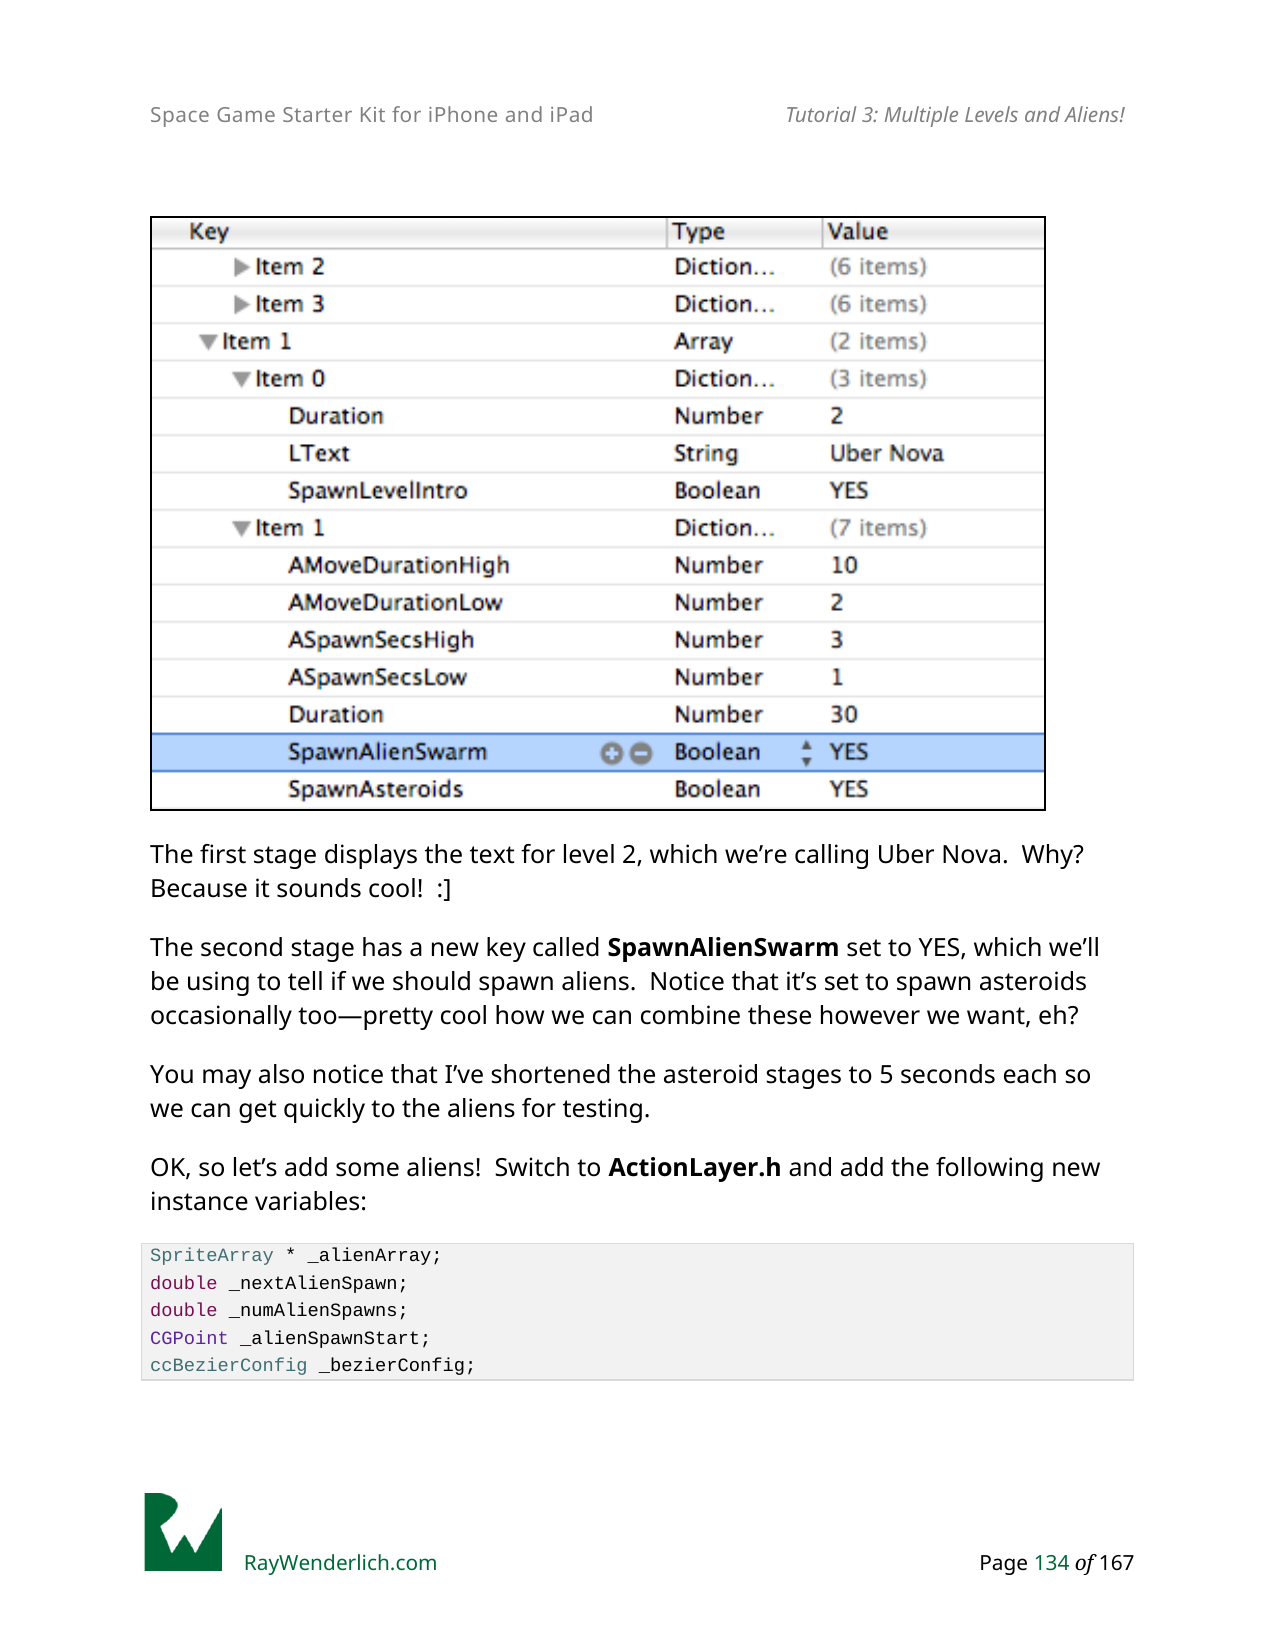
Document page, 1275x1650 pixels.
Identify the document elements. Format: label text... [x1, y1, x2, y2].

text You may also notice that I’ve shortened the asteroid stages to 5 seconds each so we can get quickly to the aliens for testing. [150, 1057, 1125, 1125]
text double _numAlienSpawns; [142, 1298, 1133, 1322]
picture [144, 1493, 222, 1571]
text ccBezierConfig _bezierConfig; [142, 1353, 1133, 1379]
picture [152, 218, 1044, 809]
text The second stage has a new key called SpawnAlienSwarm set to YES, which we’ll be using to tell if we should spawn aliens. Notice that it’s set to spawn asteroids occasionally too—pretty cool how we can combine these however we want, eh? [150, 929, 1125, 1032]
text OK, so let’s add some aliens! Switch to ActionLayer.h and add the following new instance variables: [150, 1150, 1125, 1218]
text The first stage displays the text for level 2, which we’re calling Uber Nova. Why? Because it sounds cool! :] [150, 836, 1125, 904]
text SpriteArray * _alienArray; [142, 1244, 1133, 1267]
text double _nextAlienSpawn; [142, 1271, 1133, 1295]
text CGPoint _alienSpawnStart; [142, 1326, 1133, 1350]
